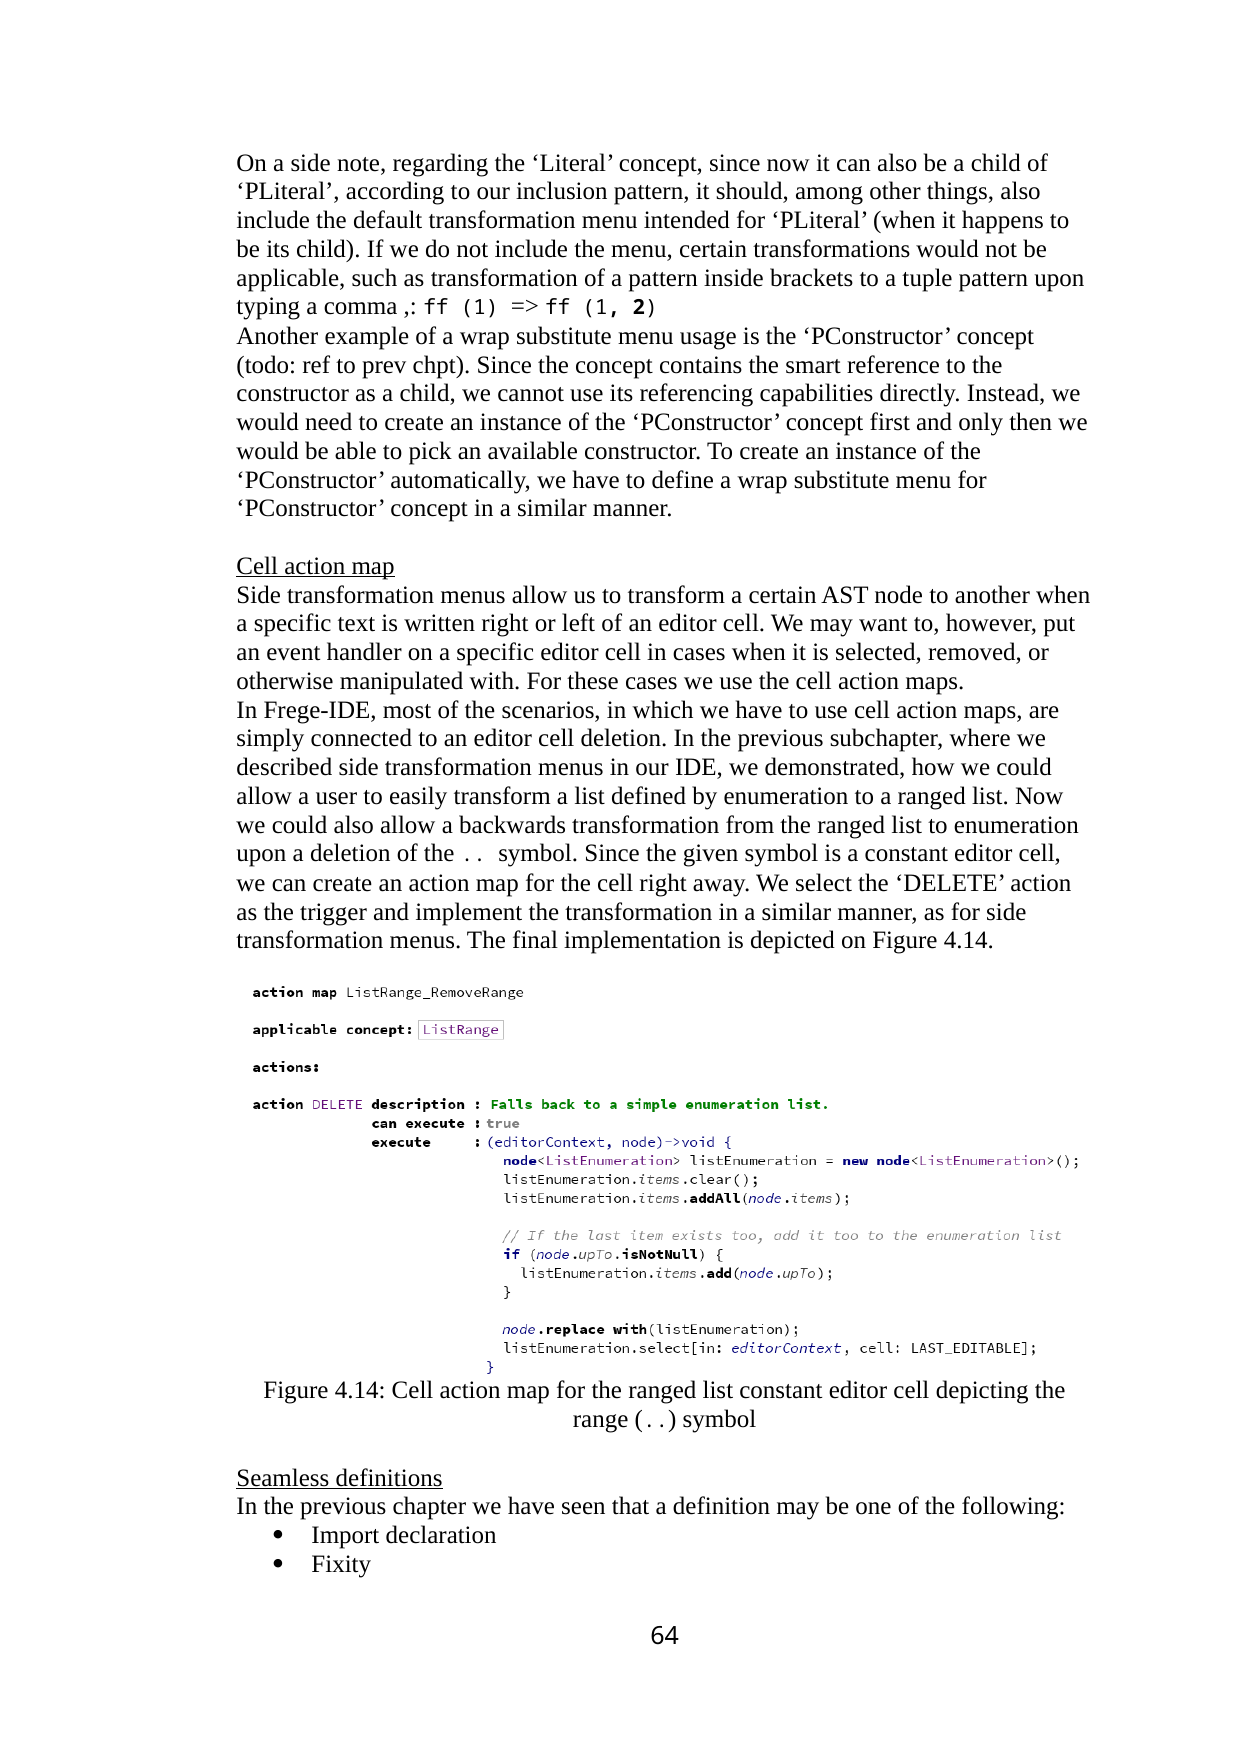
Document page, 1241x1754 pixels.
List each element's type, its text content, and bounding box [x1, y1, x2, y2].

text Seamless definitions [236, 1463, 1092, 1491]
picture [246, 982, 1083, 1376]
text Cell action map [236, 551, 1092, 580]
list Import declaration [274, 1520, 1092, 1549]
list Fixity [274, 1549, 1092, 1578]
text Another example of a wrap substitute menu usage is the ‘PConstructor’ concept (todo: ref to prev chpt). Since the concept contains the smart reference to the constructor as a child, we cannot use its referencing capabilities directly. Instead, we would need to create an instance of the ‘PConstructor’ concept first and only then we would be able to pick an available constructor. To create an instance of the ‘PConstructor’ automatically, we have to define a wrap substitute menu for ‘PConstructor’ concept in a similar manner. [236, 321, 1092, 522]
text On a side note, regarding the ‘Literal’ concept, since now it can also be a child of ‘PLiteral’, according to our inclusion pattern, it should, among other things, also include the default transformation menu intended for ‘PLiteral’ (when it happens to be its child). If we do not include the menu, certain transformations would not be applicable, such as transformation of a pattern inside brackets to a tuple pattern upon typing a comma ,: ff (1) => ff (1, 2) [236, 148, 1092, 321]
text In the previous chapter we have seen that a definition may be one of the following: [236, 1491, 1092, 1520]
text Figure 4.14: Cell action map for the ranged list constant editor cell depicting the range (..) symbol [236, 1376, 1092, 1434]
text In Frege-IDE, most of the scenarios, in which we have to use cell action maps, are simply connected to an editor cell deletion. In the previous subchapter, where we described side transformation menus in our IDE, we demonstrated, how we could allow a user to easily transform a list defined by enumeration to a ranged list. Now we could also allow a backwards transformation from the ranged list to enumeration upon a deletion of the .. symbol. Since the given symbol is a constant editor cell, we can create an action map for the cell right away. We select the ‘DELETE’ action as the trigger and implement the transformation in a similar manner, as for side transformation menus. The final implementation is depicted on Figure 4.14. [236, 695, 1092, 954]
text Side transformation menus allow us to transform a certain AST node to another when a specific text is written right or left of an editor cell. We may want to, however, put an event handler on a specific editor cell in cases when it is selected, removed, or otherwise manipulated with. For these cases we use the cell action maps. [236, 580, 1092, 695]
